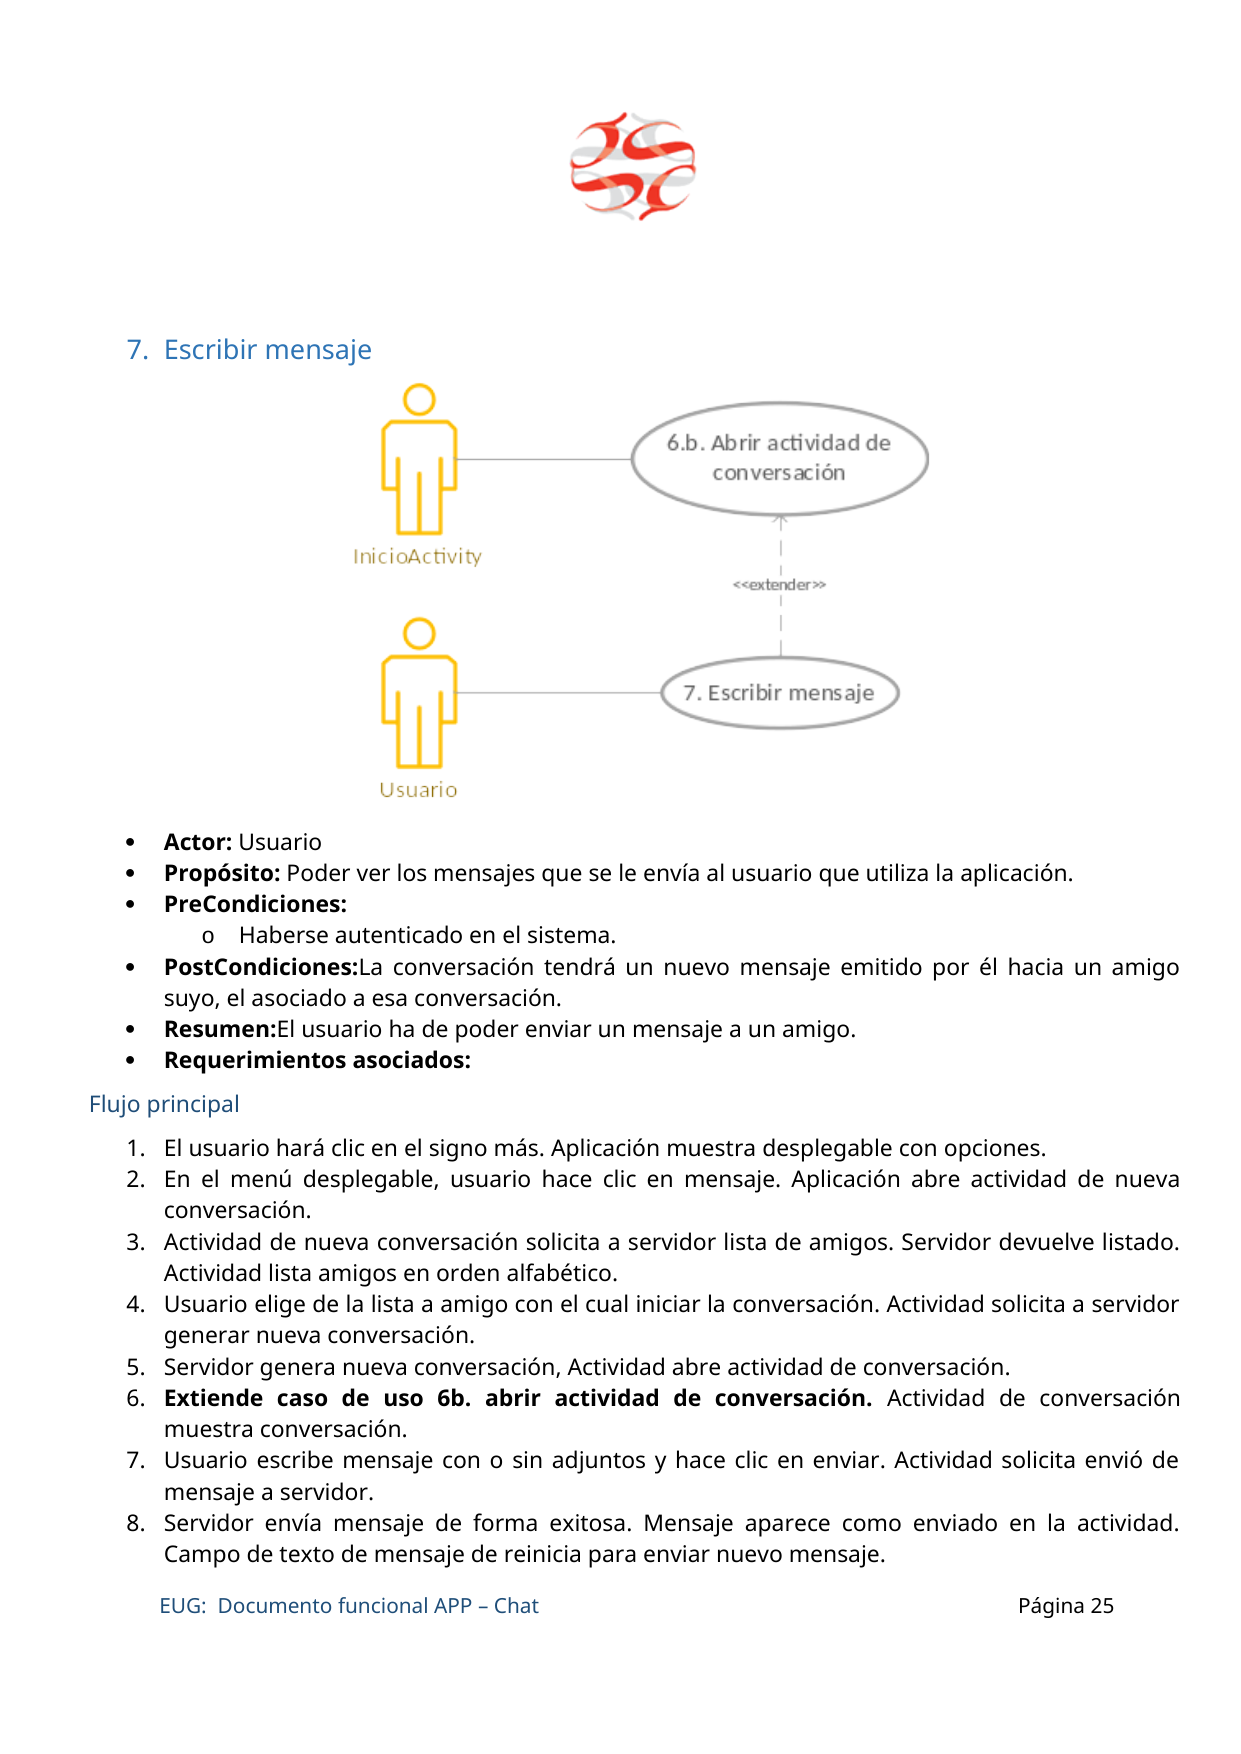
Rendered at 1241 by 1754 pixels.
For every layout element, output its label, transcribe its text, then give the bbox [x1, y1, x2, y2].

list Resumen:El usuario ha de poder enviar un mensaje a un amigo. [126, 1013, 1181, 1044]
subtitle Flujo principal [89, 1088, 1181, 1119]
list Haberse autenticado en el sistema. [201, 919, 1181, 951]
list Servidor genera nueva conversación, Actividad abre actividad de conversación. [126, 1351, 1181, 1382]
list Propósito: Poder ver los mensajes que se le envía al usuario que utiliza la aplicación. [126, 857, 1181, 888]
list Servidor envía mensaje de forma exitosa. Mensaje aparece como enviado en la actividad. Campo de texto de mensaje de reinicia para enviar nuevo mensaje. [126, 1507, 1181, 1569]
list Usuario elige de la lista a amigo con el cual iniciar la conversación. Actividad solicita a servidor generar nueva conversación. [126, 1288, 1181, 1351]
list Extiende caso de uso 6b. abrir actividad de conversación. Actividad de conversación muestra conversación. [126, 1382, 1181, 1444]
list Usuario escribe mensaje con o sin adjuntos y hace clic en enviar. Actividad solicita envió de mensaje a servidor. [126, 1444, 1181, 1507]
list PostCondiciones:La conversación tendrá un nuevo mensaje emitido por él hacia un amigo suyo, el asociado a esa conversación. [126, 951, 1181, 1013]
list Actor: Usuario [126, 826, 1181, 857]
list Actividad de nueva conversación solicita a servidor lista de amigos. Servidor devuelve listado. Actividad lista amigos en orden alfabético. [126, 1226, 1181, 1288]
picture [559, 86, 711, 237]
list Requerimientos asociados: [126, 1044, 1181, 1076]
subtitle Escribir mensaje [126, 331, 1181, 368]
list El usuario hará clic en el signo más. Aplicación muestra desplegable con opciones. [126, 1132, 1181, 1163]
list En el menú desplegable, usuario hace clic en mensaje. Aplicación abre actividad de nueva conversación. [126, 1163, 1181, 1226]
list PreCondiciones: [126, 888, 1181, 919]
